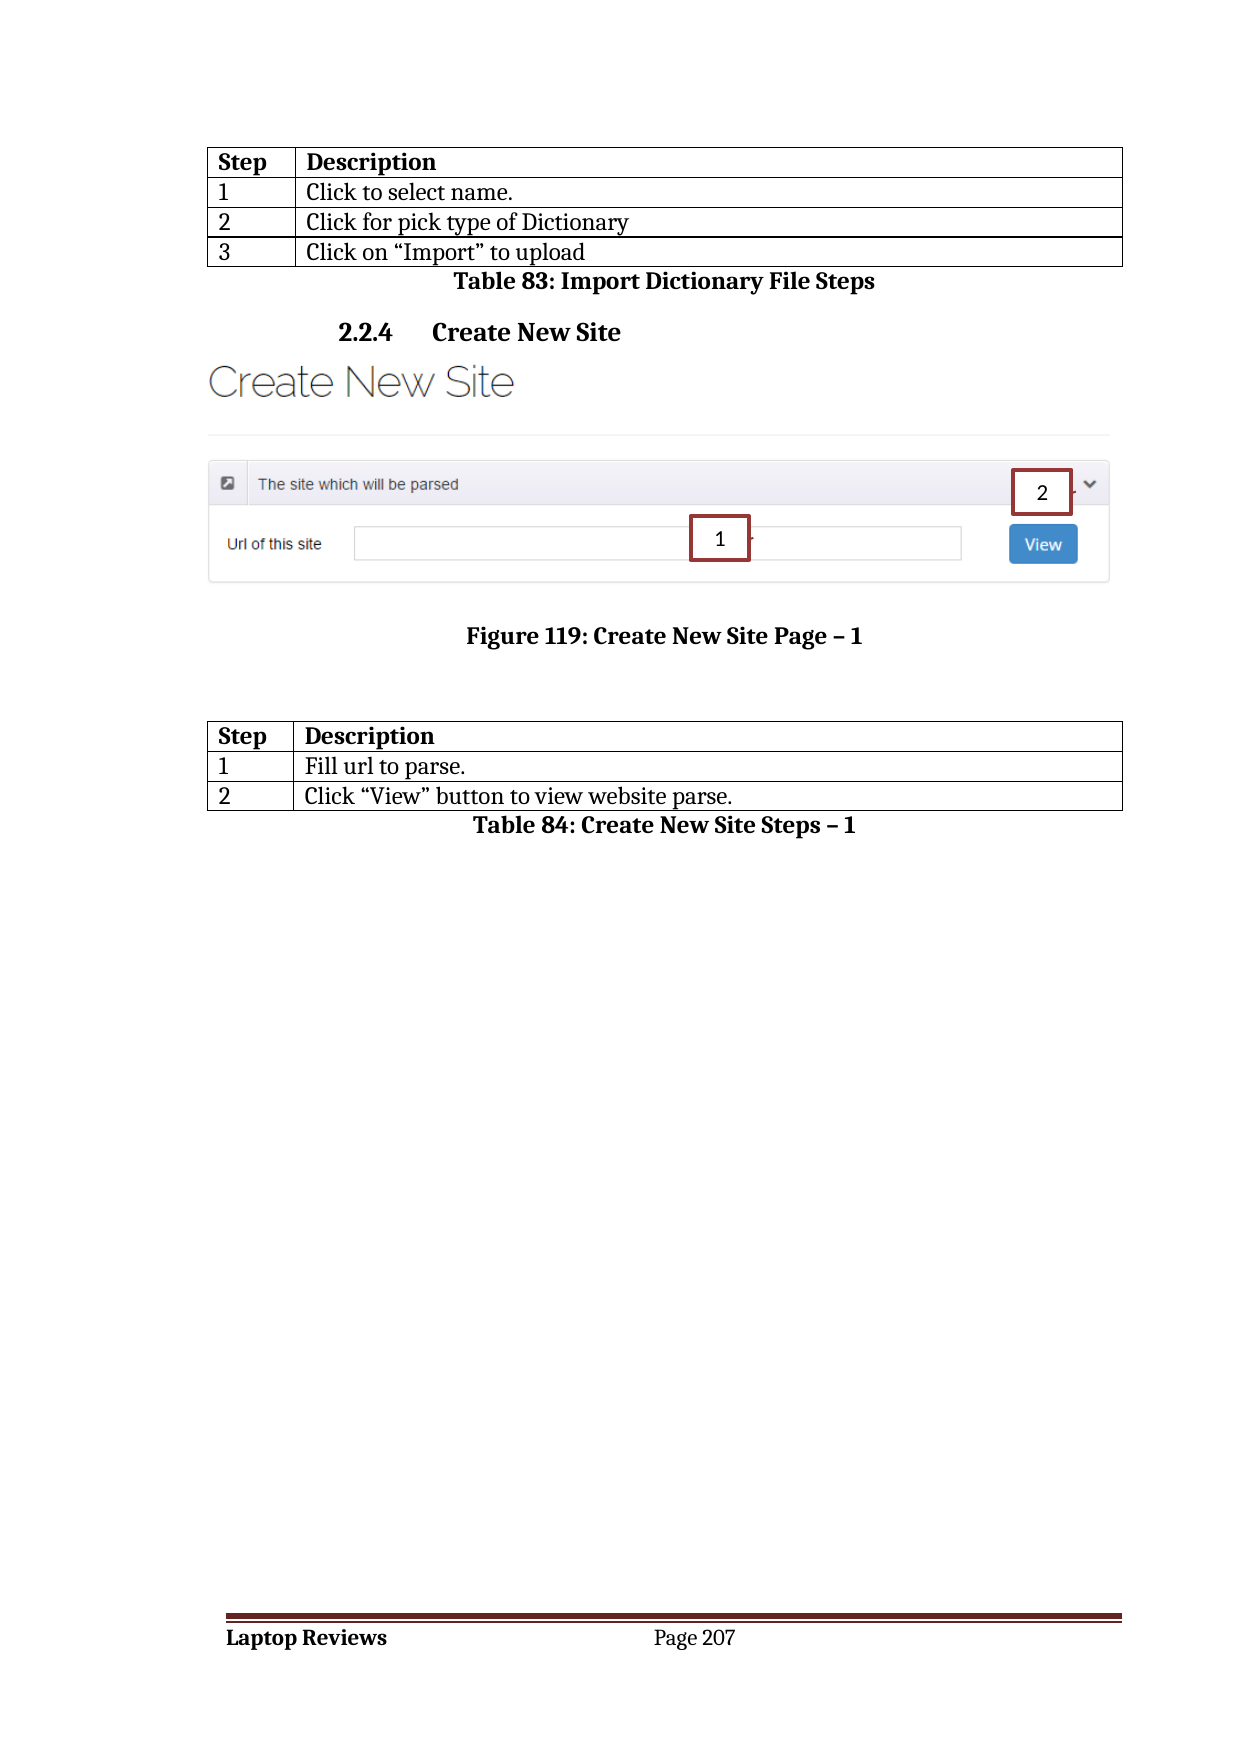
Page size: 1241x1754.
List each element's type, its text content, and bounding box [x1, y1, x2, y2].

text Figure 119: Create New Site Page – 1 [207, 622, 1122, 651]
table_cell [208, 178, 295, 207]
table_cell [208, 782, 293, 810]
text Table 83: Import Dictionary File Steps [207, 267, 1122, 296]
text Table 84: Create New Site Steps – 1 [207, 811, 1122, 840]
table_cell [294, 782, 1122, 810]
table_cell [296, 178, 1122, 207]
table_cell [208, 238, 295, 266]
picture [207, 356, 1122, 597]
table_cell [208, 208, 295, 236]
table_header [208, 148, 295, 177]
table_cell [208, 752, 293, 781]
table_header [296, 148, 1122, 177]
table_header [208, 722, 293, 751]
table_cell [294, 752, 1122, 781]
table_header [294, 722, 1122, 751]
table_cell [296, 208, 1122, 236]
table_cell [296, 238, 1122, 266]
subtitle Create New Site [338, 317, 1122, 348]
